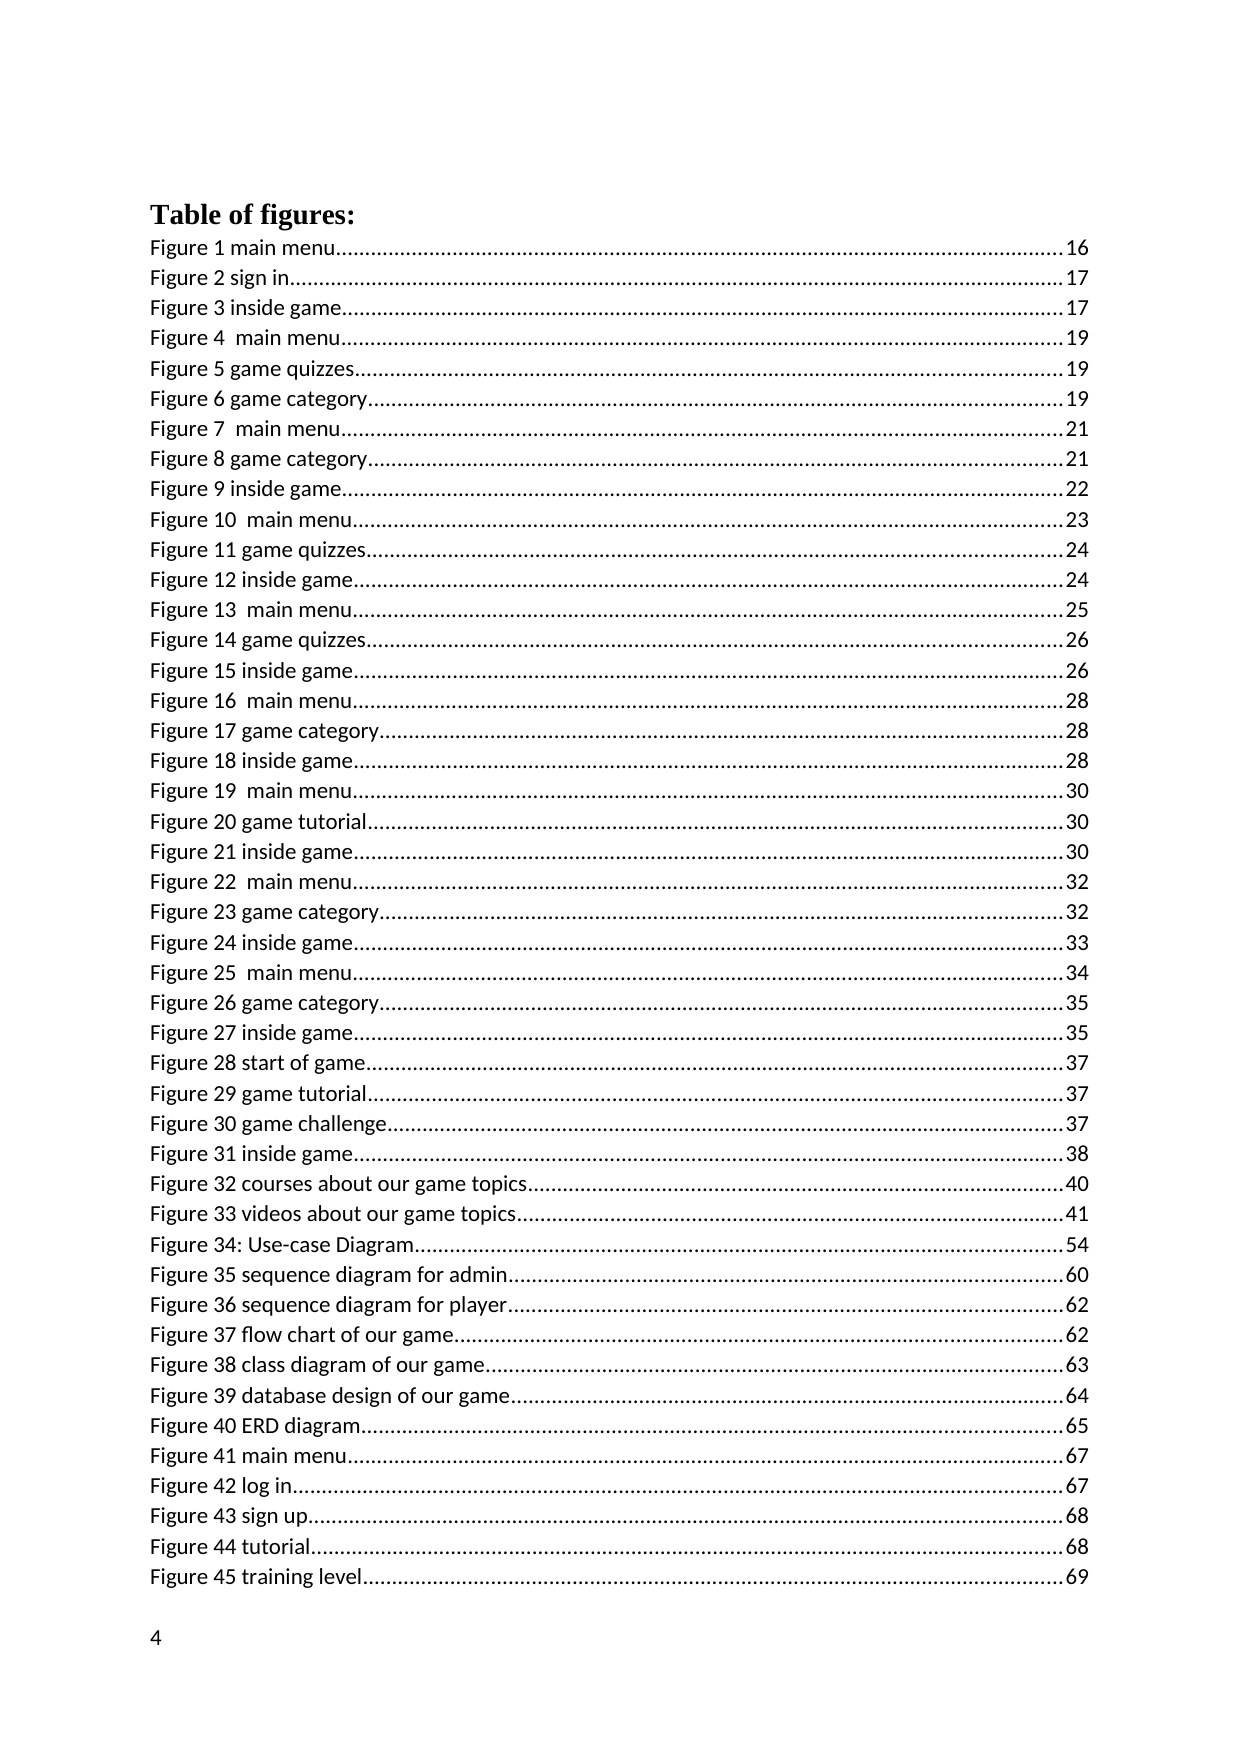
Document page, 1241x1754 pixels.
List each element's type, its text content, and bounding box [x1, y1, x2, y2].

text Figure 40 ERD diagram 65 [150, 1411, 1090, 1439]
text Figure 39 database design of our game 64 [150, 1381, 1090, 1409]
text Figure 22 main menu 32 [150, 867, 1090, 895]
text Figure 41 main menu 67 [150, 1441, 1090, 1469]
text Figure 35 sequence diagram for admin 60 [150, 1260, 1090, 1288]
text Figure 43 sign up 68 [150, 1502, 1090, 1530]
text Figure 15 inside game 26 [150, 656, 1090, 684]
text Figure 36 sequence diagram for player 62 [150, 1290, 1090, 1318]
text Figure 28 start of game 37 [150, 1048, 1090, 1077]
text Figure 24 inside game 33 [150, 928, 1090, 956]
text Figure 6 game category 19 [150, 384, 1090, 412]
text Figure 20 game tutorial 30 [150, 807, 1090, 835]
text Figure 30 game challenge 37 [150, 1109, 1090, 1137]
text Figure 8 game category 21 [150, 444, 1090, 472]
text Figure 32 courses about our game topics 40 [150, 1169, 1090, 1197]
text Figure 10 main menu 23 [150, 505, 1090, 533]
text Figure 38 class diagram of our game 63 [150, 1351, 1090, 1379]
text Figure 34: Use-case Diagram 54 [150, 1230, 1090, 1258]
text Figure 13 main menu 25 [150, 595, 1090, 623]
text Table of figures: [150, 197, 1090, 230]
text Figure 21 inside game 30 [150, 837, 1090, 865]
text Figure 45 training level 69 [150, 1562, 1090, 1590]
text Figure 26 game category 35 [150, 988, 1090, 1016]
text Figure 42 log in 67 [150, 1471, 1090, 1499]
text Figure 12 inside game 24 [150, 565, 1090, 593]
text Figure 29 game tutorial 37 [150, 1079, 1090, 1107]
text Figure 37 flow chart of our game 62 [150, 1320, 1090, 1348]
text Figure 7 main menu 21 [150, 414, 1090, 442]
text Figure 25 main menu 34 [150, 958, 1090, 986]
text Figure 18 inside game 28 [150, 746, 1090, 774]
text Figure 31 inside game 38 [150, 1139, 1090, 1167]
text Figure 2 sign in 17 [150, 263, 1090, 291]
text Figure 14 game quizzes 26 [150, 626, 1090, 654]
text Figure 17 game category 28 [150, 716, 1090, 744]
text Figure 19 main menu 30 [150, 777, 1090, 805]
text Figure 3 inside game 17 [150, 293, 1090, 321]
text Figure 16 main menu 28 [150, 686, 1090, 714]
text Figure 1 main menu 16 [150, 233, 1090, 261]
text Figure 4 main menu 19 [150, 323, 1090, 352]
text Figure 23 game category 32 [150, 897, 1090, 926]
text Figure 9 inside game 22 [150, 474, 1090, 503]
text Figure 5 game quizzes 19 [150, 354, 1090, 382]
text Figure 11 game quizzes 24 [150, 535, 1090, 563]
text Figure 33 videos about our game topics 41 [150, 1199, 1090, 1228]
text Figure 44 tutorial 68 [150, 1532, 1090, 1560]
text Figure 27 inside game 35 [150, 1018, 1090, 1046]
